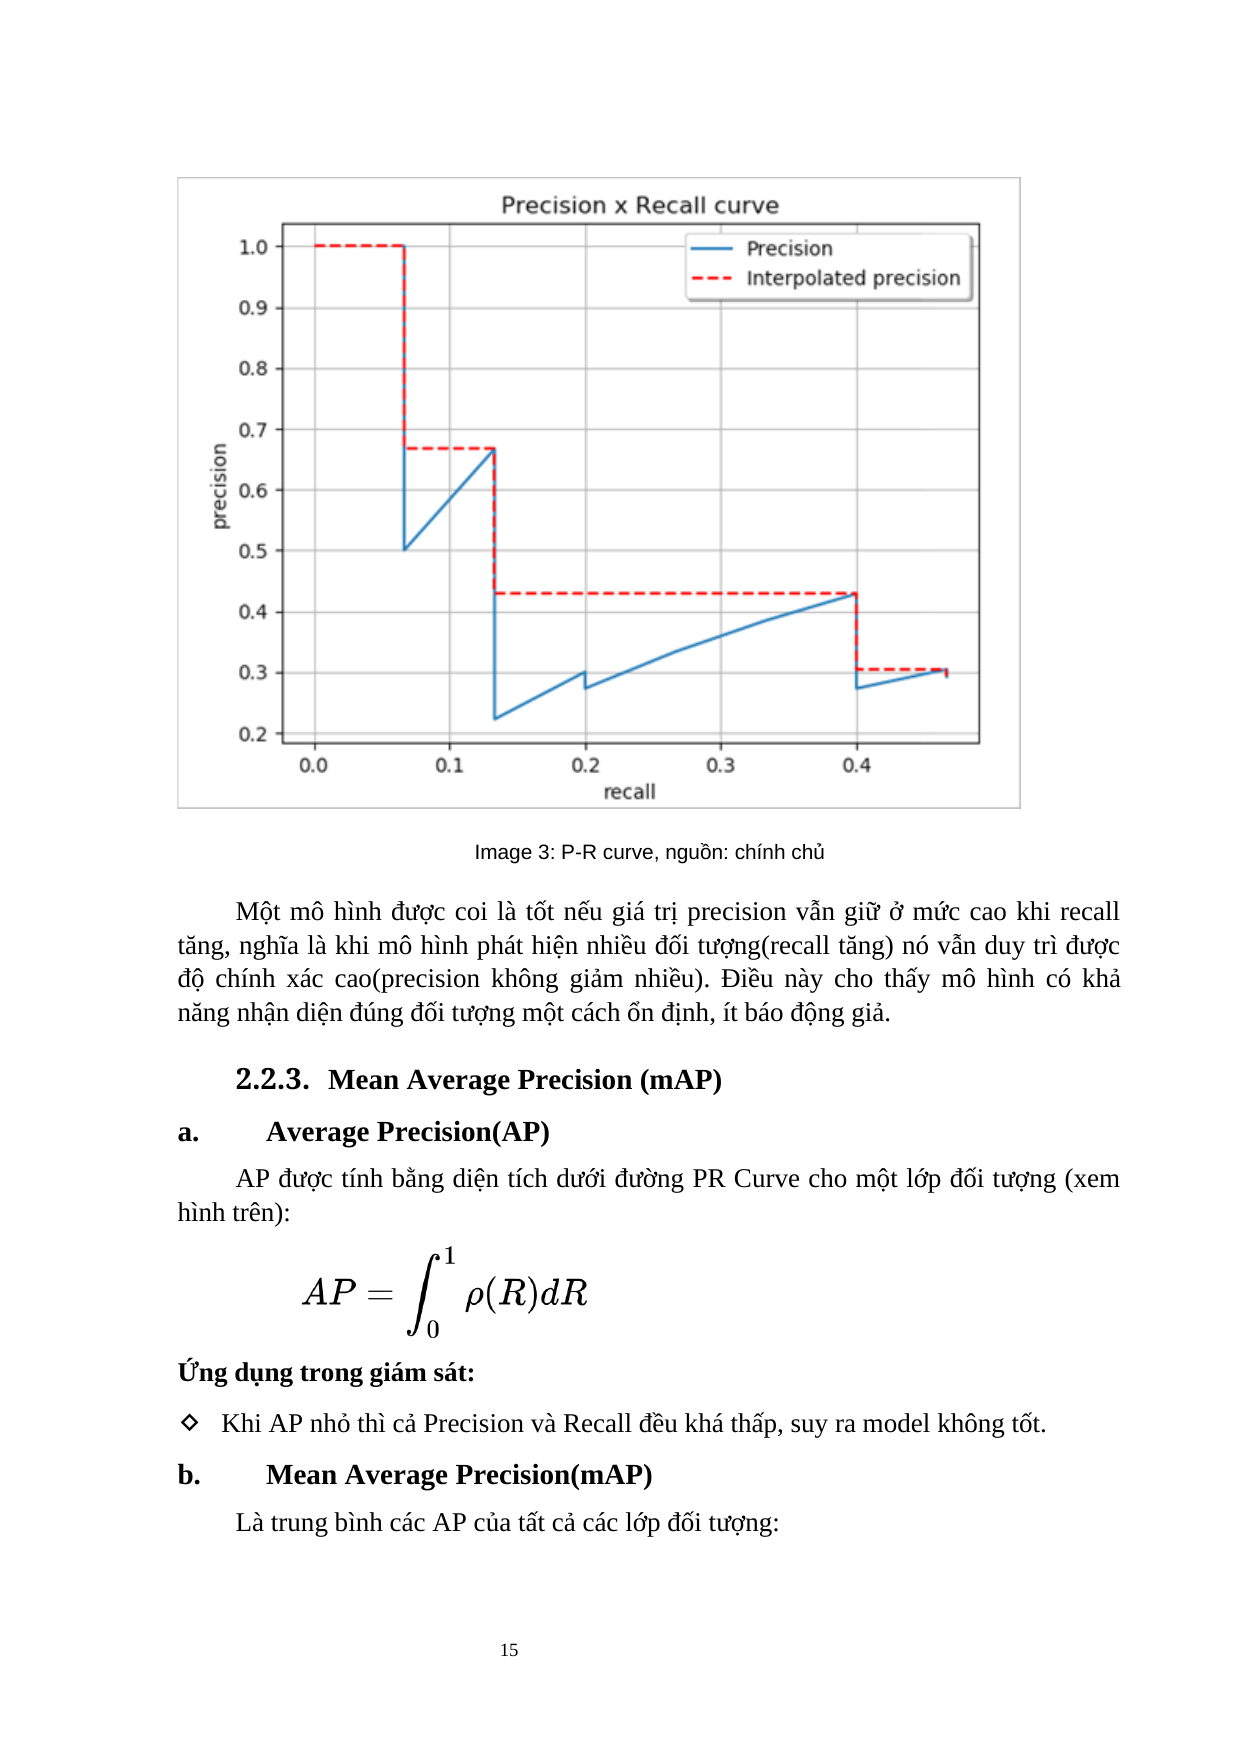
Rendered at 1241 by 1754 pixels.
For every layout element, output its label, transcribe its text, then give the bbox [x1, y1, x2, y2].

list Một mô hình được coi là tốt nếu giá trị precision vẫn giữ ở mức cao khi recall tăng, nghĩa là khi mô hình phát hiện nhiều đối tượng(recall tăng) nó vẫn duy trì được độ chính xác cao(precision không giảm nhiều). Điều này cho thấy mô hình có khả năng nhận diện đúng đối tượng một cách ổn định, ít báo động giả. [177, 895, 1122, 1027]
list Image 3: P-R curve, nguồn: chính chủ [177, 840, 1122, 864]
subtitle Mean Average Precision(mAP) [177, 1457, 1122, 1491]
picture [177, 177, 1021, 809]
picture [300, 1246, 587, 1338]
subtitle Mean Average Precision (mAP) [236, 1058, 1122, 1098]
text Ứng dụng trong giám sát: [177, 1356, 1122, 1388]
text AP được tính bằng diện tích dưới đường PR Curve cho một lớp đối tượng (xem hình trên): [177, 1162, 1122, 1227]
text Là trung bình các AP của tất cả các lớp đối tượng: [177, 1506, 1122, 1537]
subtitle Average Precision(AP) [177, 1114, 1122, 1147]
list Khi AP nhỏ thì cả Precision và Recall đều khá thấp, suy ra model không tốt. [177, 1407, 1122, 1438]
